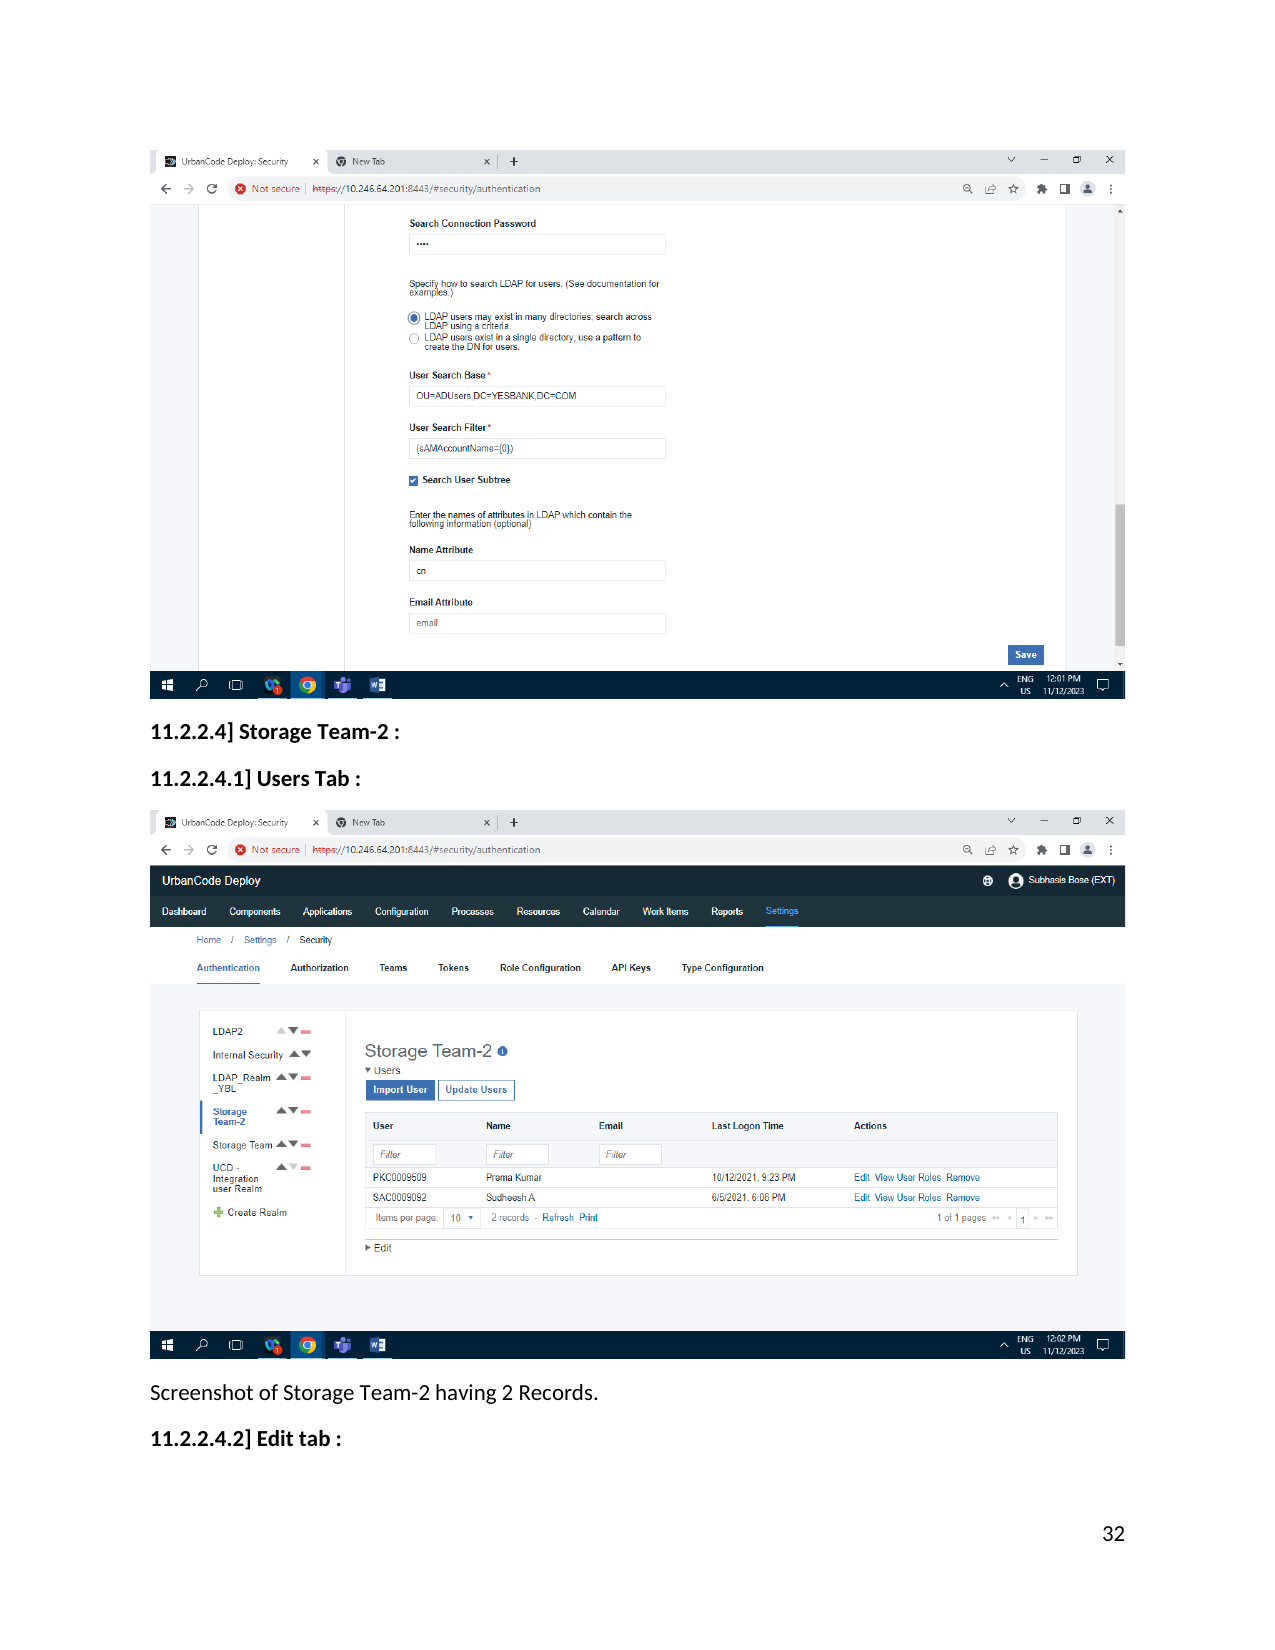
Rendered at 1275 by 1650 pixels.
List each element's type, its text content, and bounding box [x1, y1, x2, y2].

text 11.2.2.4.2] Edit tab : [150, 1424, 1125, 1453]
text 11.2.2.4.1] Users Tab : [150, 764, 1125, 792]
text 11.2.2.4] Storage Team-2 : [150, 717, 1125, 745]
text Screenshot of Storage Team-2 having 2 Records. [150, 1378, 1125, 1406]
picture [150, 810, 1125, 1359]
picture [150, 150, 1125, 699]
